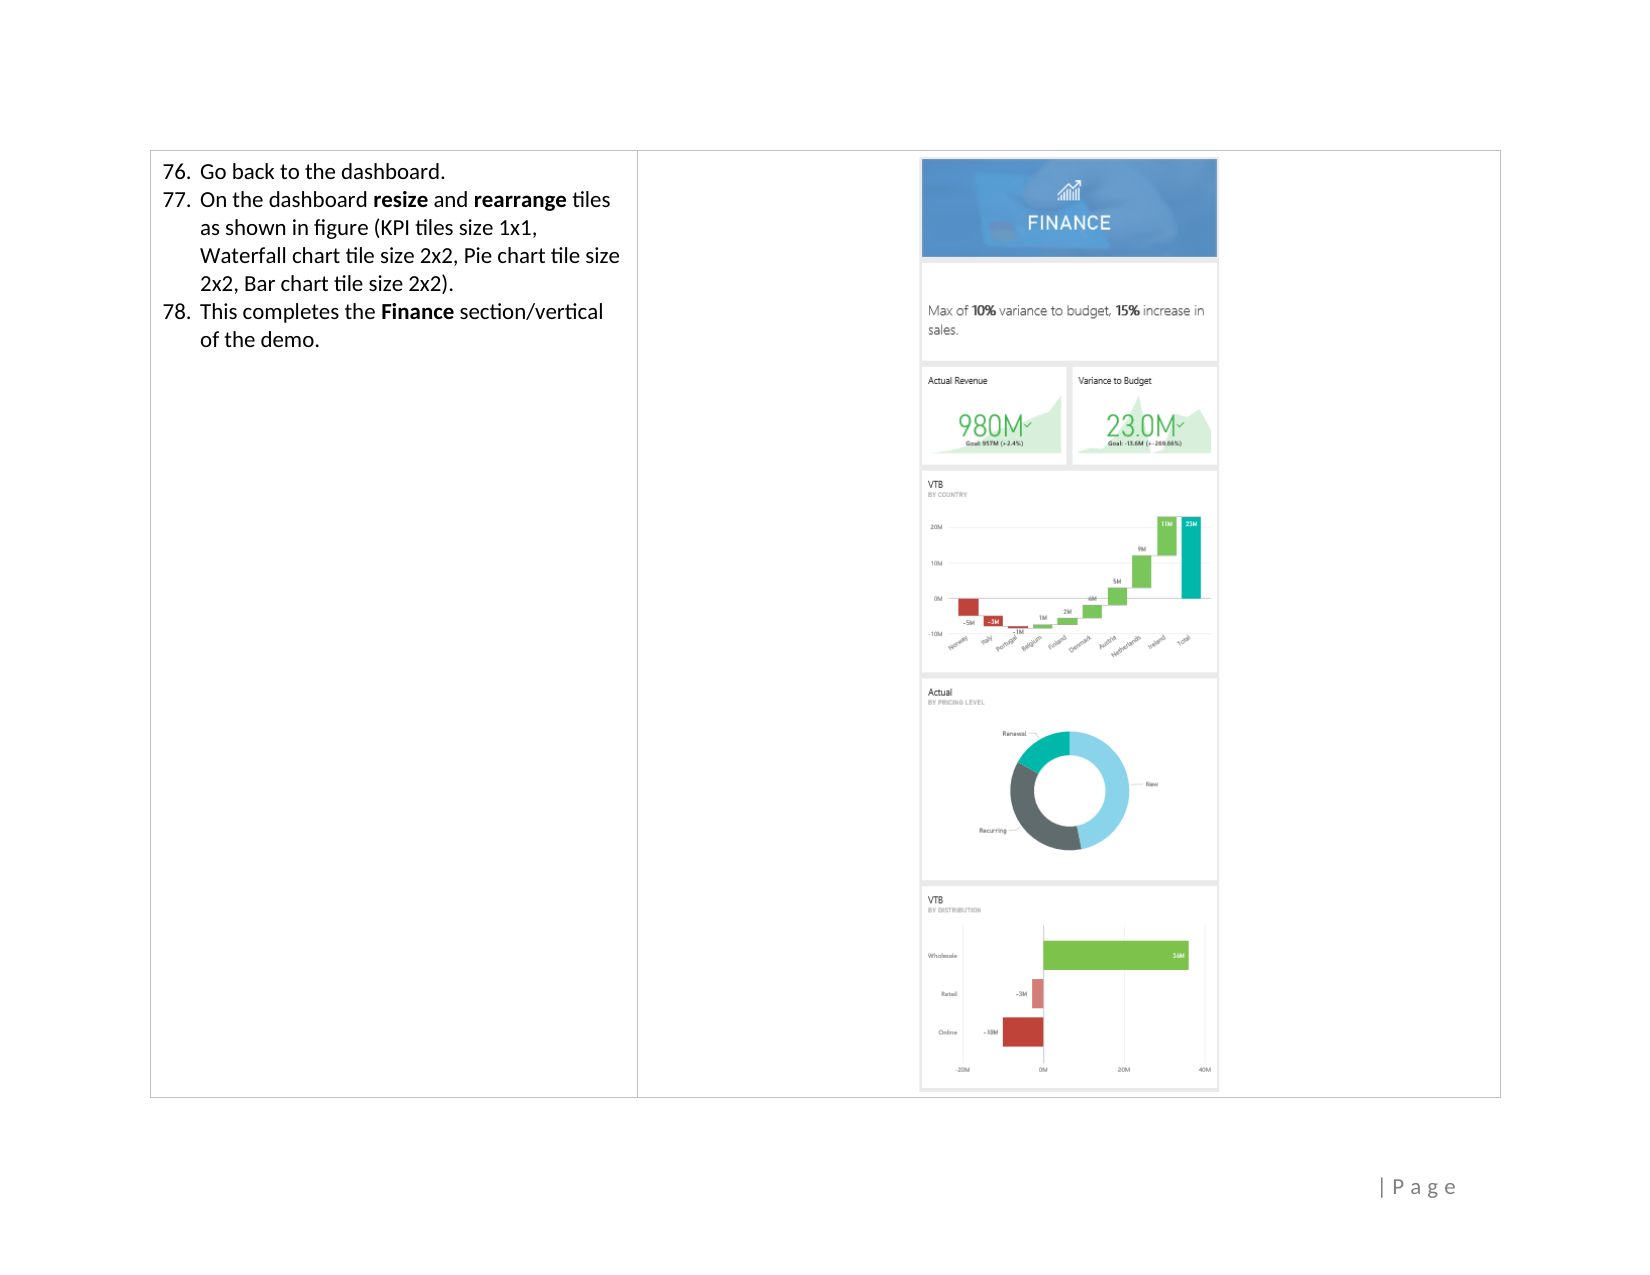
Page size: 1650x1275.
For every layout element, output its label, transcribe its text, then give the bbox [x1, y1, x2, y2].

table_cell Go back to the dashboard. On the dashboard resize and rearrange tiles as shown in figure (KPI tiles size 1x1, Waterfall chart tile size 2x2, Pie chart tile size 2x2, Bar chart tile size 2x2). This completes the Finance section/vertical of the demo. [151, 151, 637, 1097]
picture [919, 157, 1220, 1092]
table_cell [638, 151, 1500, 1097]
